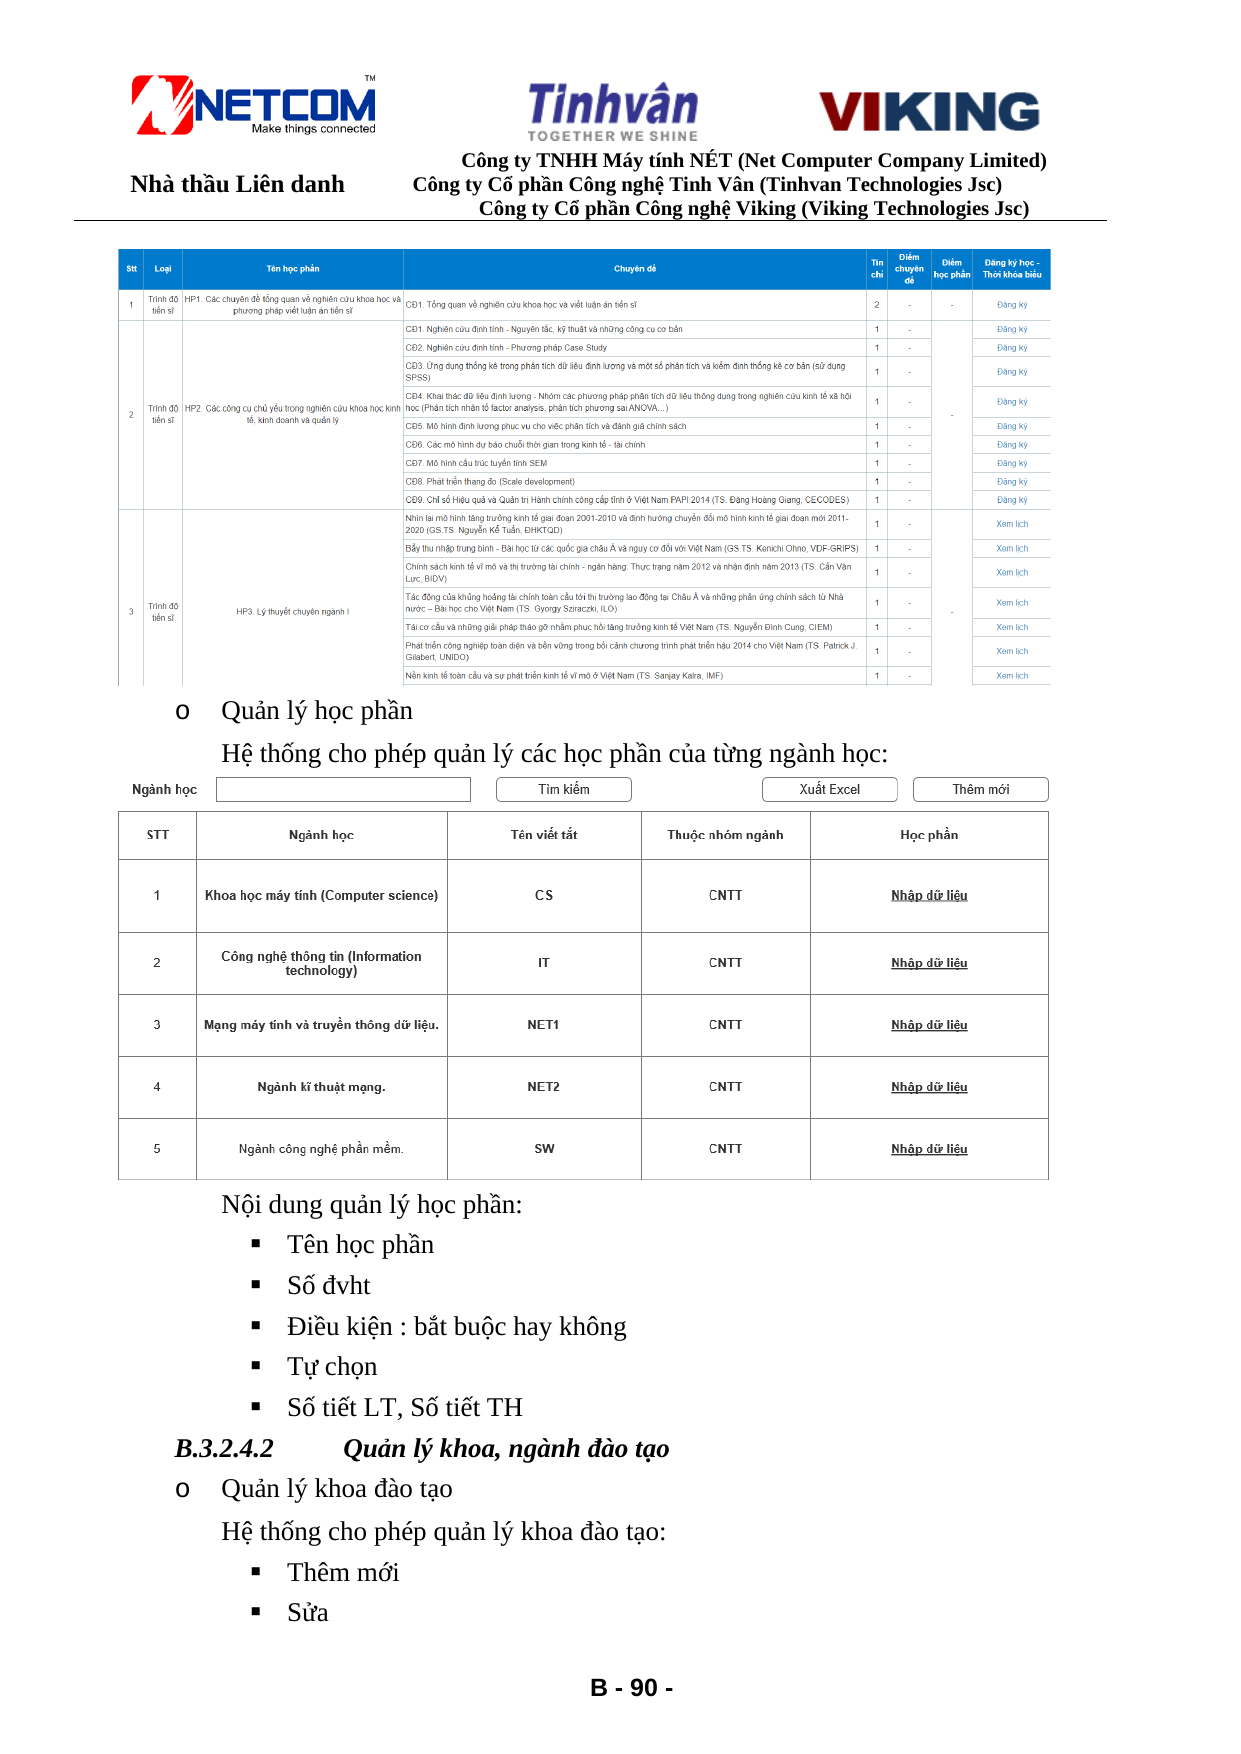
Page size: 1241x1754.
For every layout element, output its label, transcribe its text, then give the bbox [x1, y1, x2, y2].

picture [118, 777, 1053, 1180]
list Quản lý học phần [174, 694, 1063, 727]
subtitle Quản lý khoa, ngành đào tạo [174, 1432, 1063, 1463]
list Tự chọn [249, 1350, 1063, 1382]
list Số tiết LT, Số tiết TH [249, 1391, 1063, 1422]
text Hệ thống cho phép quản lý các học phần của từng ngành học: [174, 737, 1063, 768]
text Nội dung quản lý học phần: [174, 1188, 1063, 1219]
list Điều kiện : bắt buộc hay không [249, 1310, 1063, 1341]
list Thêm mới [249, 1556, 1063, 1587]
picture [818, 82, 1041, 144]
list Quản lý khoa đào tạo [174, 1472, 1063, 1506]
picture [118, 249, 1051, 686]
picture [528, 82, 698, 141]
list Sửa [249, 1597, 1063, 1628]
picture [131, 75, 375, 135]
text Hệ thống cho phép quản lý khoa đào tạo: [221, 1516, 1063, 1547]
list Tên học phần [249, 1228, 1063, 1260]
list Số đvht [249, 1269, 1063, 1300]
